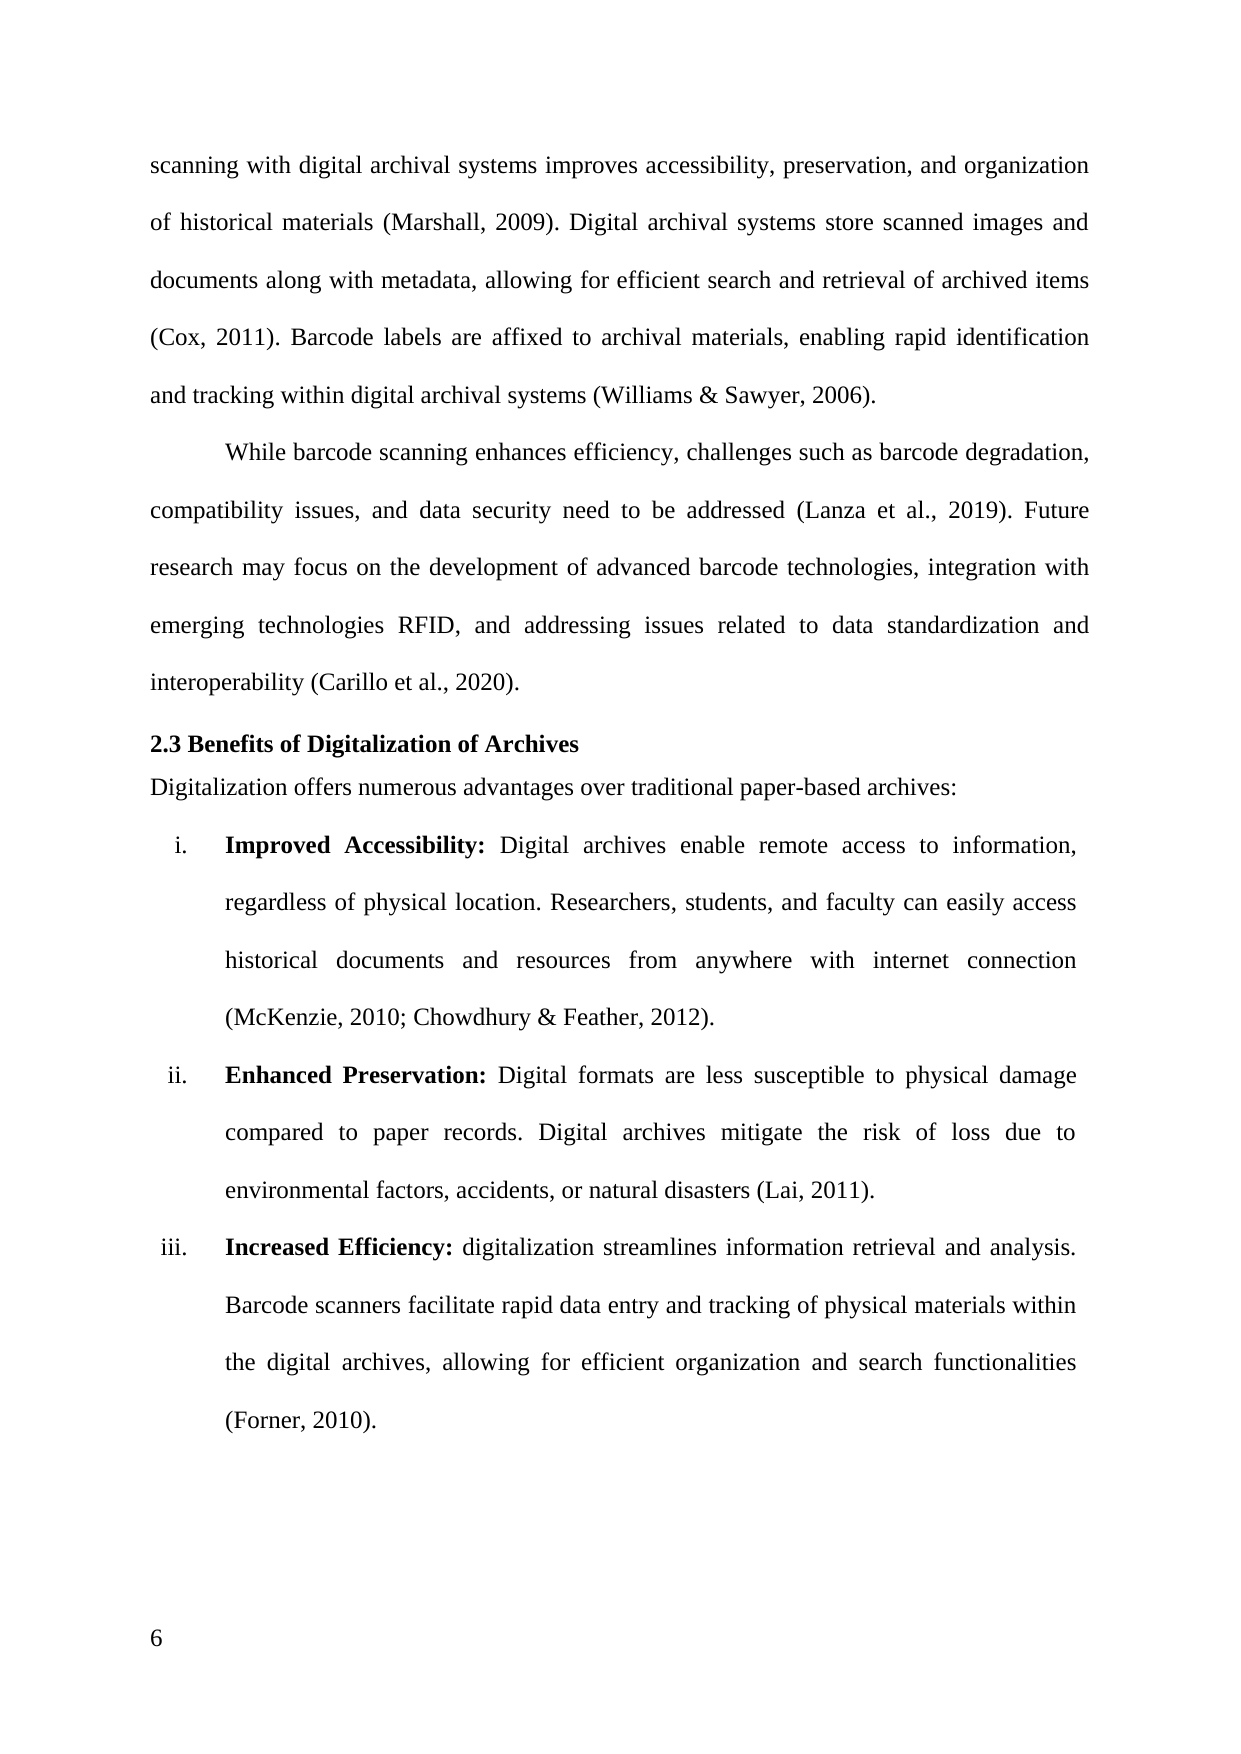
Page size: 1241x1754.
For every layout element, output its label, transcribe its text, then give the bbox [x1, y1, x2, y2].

text While barcode scanning enhances efficiency, challenges such as barcode degradation, compatibility issues, and data security need to be addressed (Lanza et al., 2019). Future research may focus on the development of advanced barcode technologies, integration with emerging technologies RFID, and addressing issues related to data standardization and interoperability (Carillo et al., 2020). [150, 437, 1090, 696]
subtitle 2.3 Benefits of Digitalization of Archives [150, 729, 1090, 758]
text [150, 150, 1090, 409]
list Improved Accessibility: Digital archives enable remote access to information, regardless of physical location. Researchers, students, and faculty can easily access historical documents and resources from anywhere with internet connection (McKenzie, 2010; Chowdhury & Feather, 2012). [187, 830, 1077, 1031]
list Increased Efficiency: digitalization streamlines information retrieval and analysis. Barcode scanners facilitate rapid data entry and tracking of physical materials within the digital archives, allowing for efficient organization and search functionalities (Forner, 2010). [187, 1232, 1077, 1433]
list Enhanced Preservation: Digital formats are less susceptible to physical damage compared to paper records. Digital archives mitigate the risk of loss due to environmental factors, accidents, or natural disasters (Lai, 2011). [187, 1060, 1077, 1203]
text Digitalization offers numerous advantages over traditional paper-based archives: [150, 772, 1090, 801]
